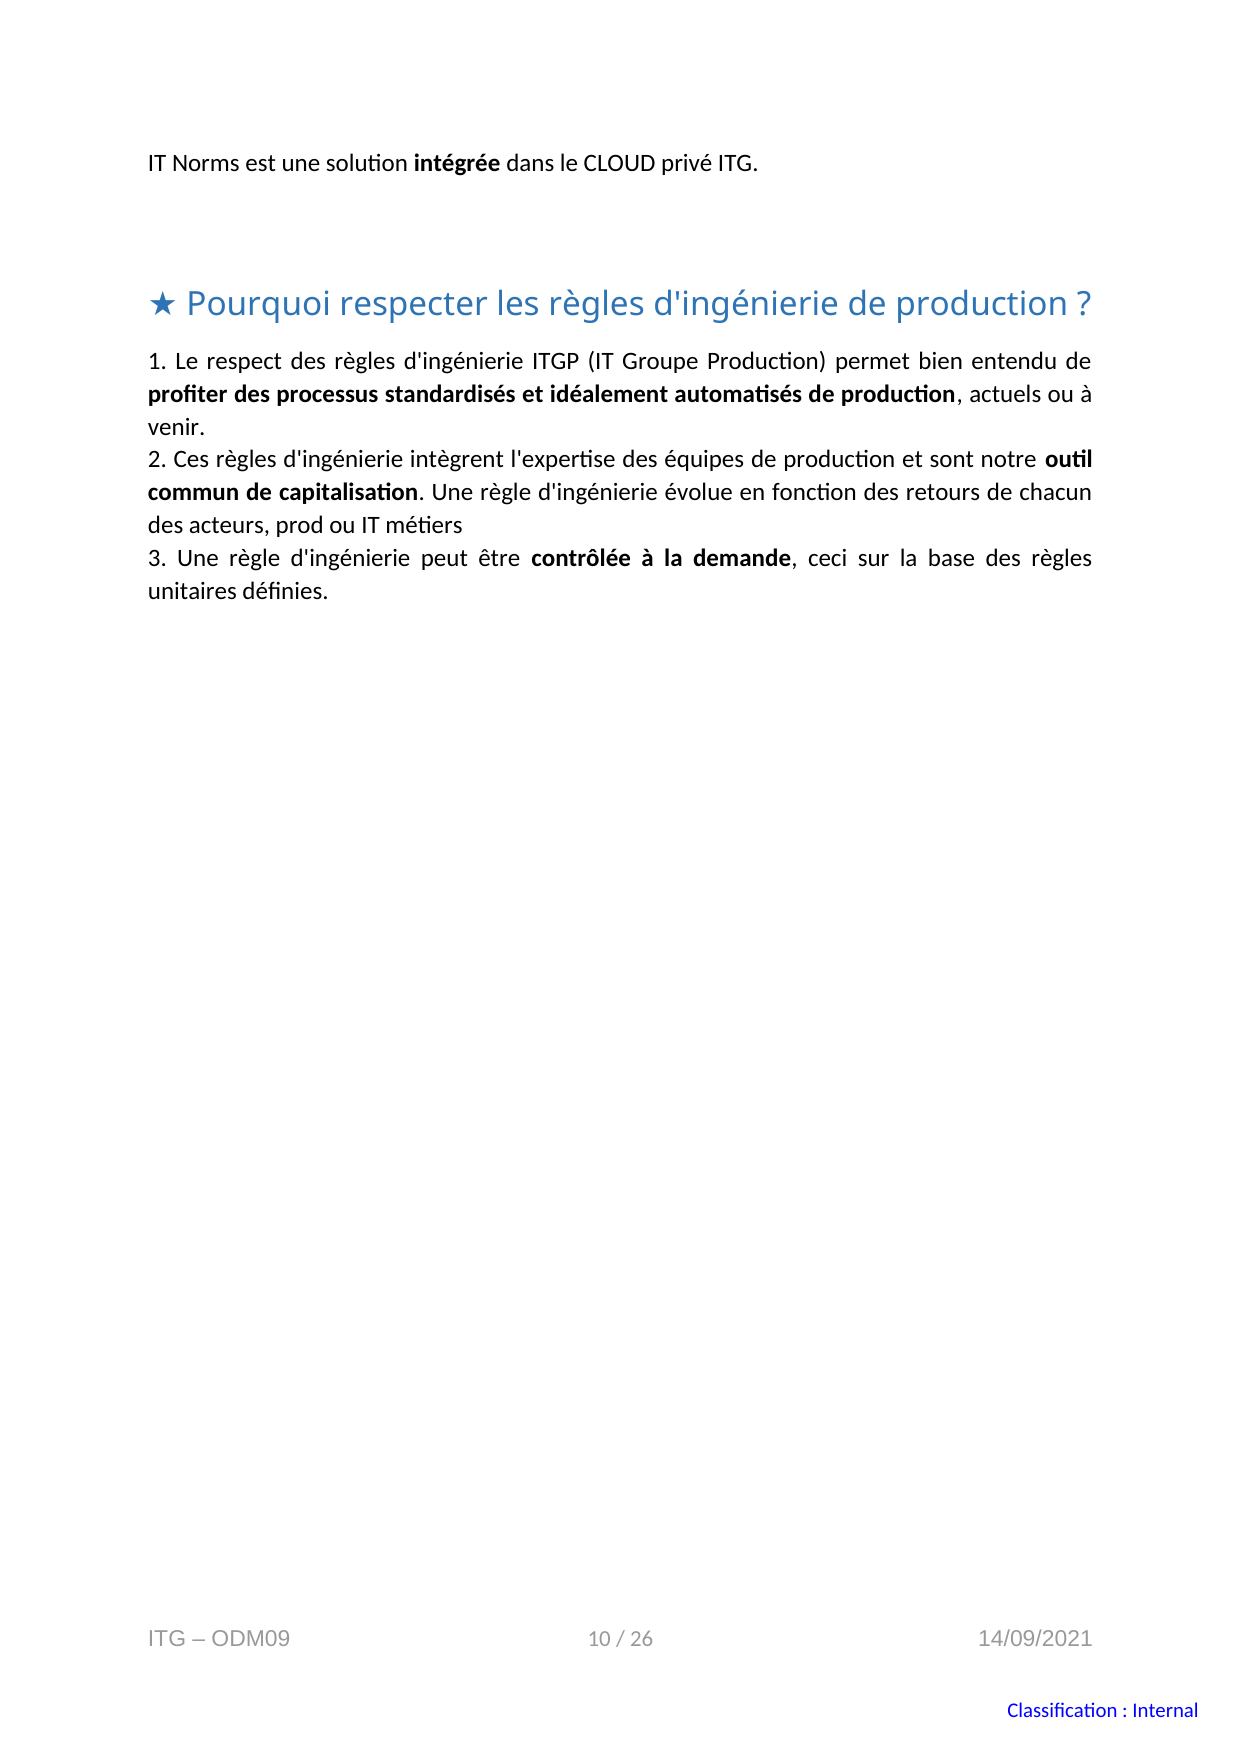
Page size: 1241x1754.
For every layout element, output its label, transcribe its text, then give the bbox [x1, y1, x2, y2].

text 2. Ces règles d'ingénierie intègrent l'expertise des équipes de production et sont notre outil commun de capitalisation. Une règle d'ingénierie évolue en fonction des retours de chacun des acteurs, prod ou IT métiers [148, 444, 1093, 540]
text IT Norms est une solution intégrée dans le CLOUD privé ITG. [148, 148, 1093, 178]
text 3. Une règle d'ingénierie peut être contrôlée à la demande, ceci sur la base des règles unitaires définies. [148, 542, 1093, 606]
text ★ Pourquoi respecter les règles d'ingénierie de production ? [148, 279, 1093, 325]
text 1. Le respect des règles d'ingénierie ITGP (IT Groupe Production) permet bien entendu de profiter des processus standardisés et idéalement automatisés de production, actuels ou à venir. [148, 345, 1093, 441]
